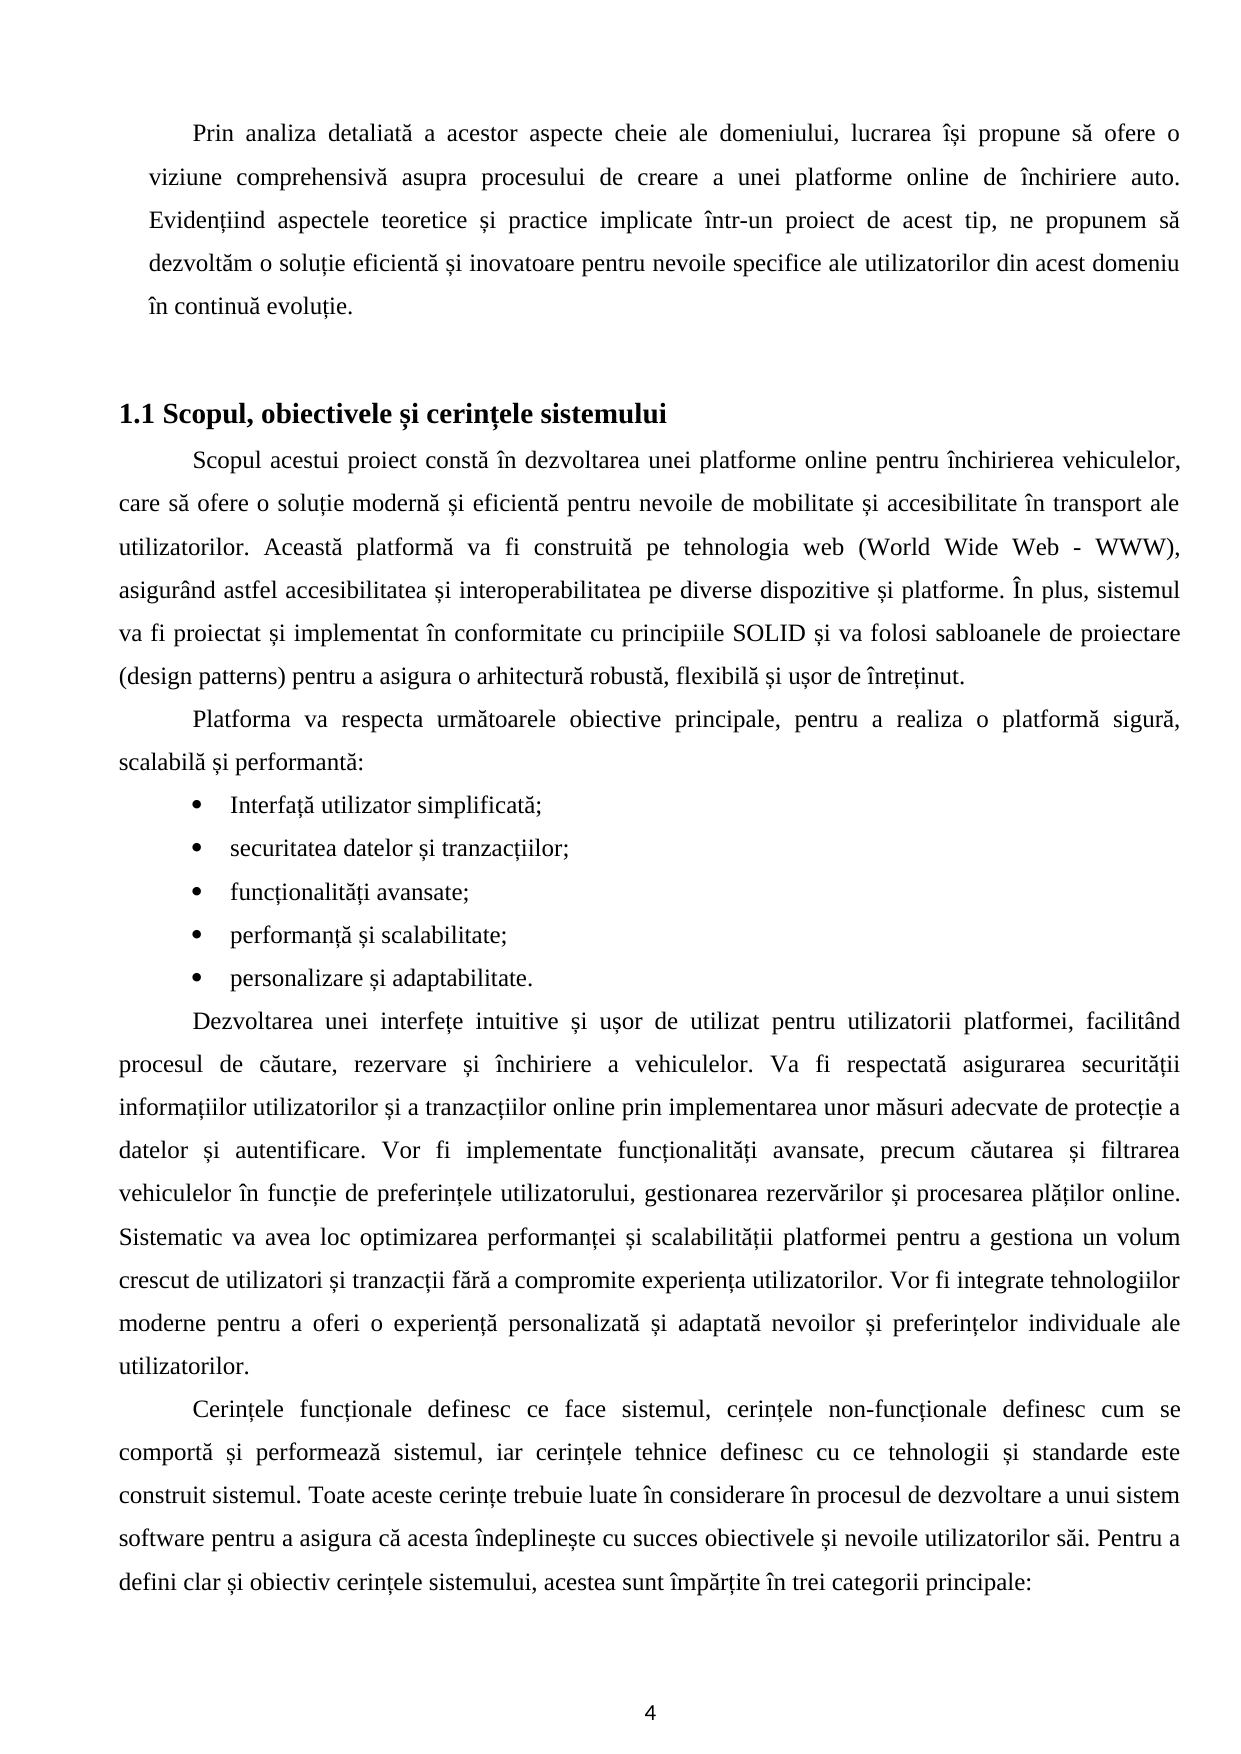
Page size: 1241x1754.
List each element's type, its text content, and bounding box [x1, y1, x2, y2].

text Prin analiza detaliată a acestor aspecte cheie ale domeniului, lucrarea își propune să ofere o viziune comprehensivă asupra procesului de creare a unei platforme online de închiriere auto. Evidențiind aspectele teoretice și practice implicate într-un proiect de acest tip, ne propunem să dezvoltăm o soluție eficientă și inovatoare pentru nevoile specifice ale utilizatorilor din acest domeniu în continuă evoluție. [148, 118, 1182, 320]
list personalizare și adaptabilitate. [192, 963, 1182, 992]
list funcționalități avansate; [192, 877, 1182, 905]
text Scopul acestui proiect constă în dezvoltarea unei platforme online pentru închirierea vehiculelor, care să ofere o soluție modernă și eficientă pentru nevoile de mobilitate și accesibilitate în transport ale utilizatorilor. Această platformă va fi construită pe tehnologia web (World Wide Web - WWW), asigurând astfel accesibilitatea și interoperabilitatea pe diverse dispozitive și platforme. În plus, sistemul va fi proiectat și implementat în conformitate cu principiile SOLID și va folosi sabloanele de proiectare (design patterns) pentru a asigura o arhitectură robustă, flexibilă și ușor de întreținut. [118, 445, 1182, 690]
list securitatea datelor și tranzacțiilor; [192, 833, 1182, 862]
subtitle 1.1 Scopul, obiectivele și cerințele sistemului [118, 397, 1182, 430]
text Platforma va respecta următoarele obiective principale, pentru a realiza o platformă sigură, scalabilă și performantă: [118, 704, 1182, 776]
text Dezvoltarea unei interfețe intuitive și ușor de utilizat pentru utilizatorii platformei, facilitând procesul de căutare, rezervare și închiriere a vehiculelor. Va fi respectată asigurarea securității informațiilor utilizatorilor și a tranzacțiilor online prin implementarea unor măsuri adecvate de protecție a datelor și autentificare. Vor fi implementate funcționalități avansate, precum căutarea și filtrarea vehiculelor în funcție de preferințele utilizatorului, gestionarea rezervărilor și procesarea plăților online. Sistematic va avea loc optimizarea performanței și scalabilității platformei pentru a gestiona un volum crescut de utilizatori și tranzacții fără a compromite experiența utilizatorilor. Vor fi integrate tehnologiilor moderne pentru a oferi o experiență personalizată și adaptată nevoilor și preferințelor individuale ale utilizatorilor. [118, 1006, 1182, 1380]
text Cerințele funcționale definesc ce face sistemul, cerințele non-funcționale definesc cum se comportă și performează sistemul, iar cerințele tehnice definesc cu ce tehnologii și standarde este construit sistemul. Toate aceste cerințe trebuie luate în considerare în procesul de dezvoltare a unui sistem software pentru a asigura că acesta îndeplinește cu succes obiectivele și nevoile utilizatorilor săi. Pentru a defini clar și obiectiv cerințele sistemului, acestea sunt împărțite în trei categorii principale: [118, 1394, 1182, 1595]
list Interfață utilizator simplificată; [192, 790, 1182, 819]
list performanță și scalabilitate; [192, 920, 1182, 948]
